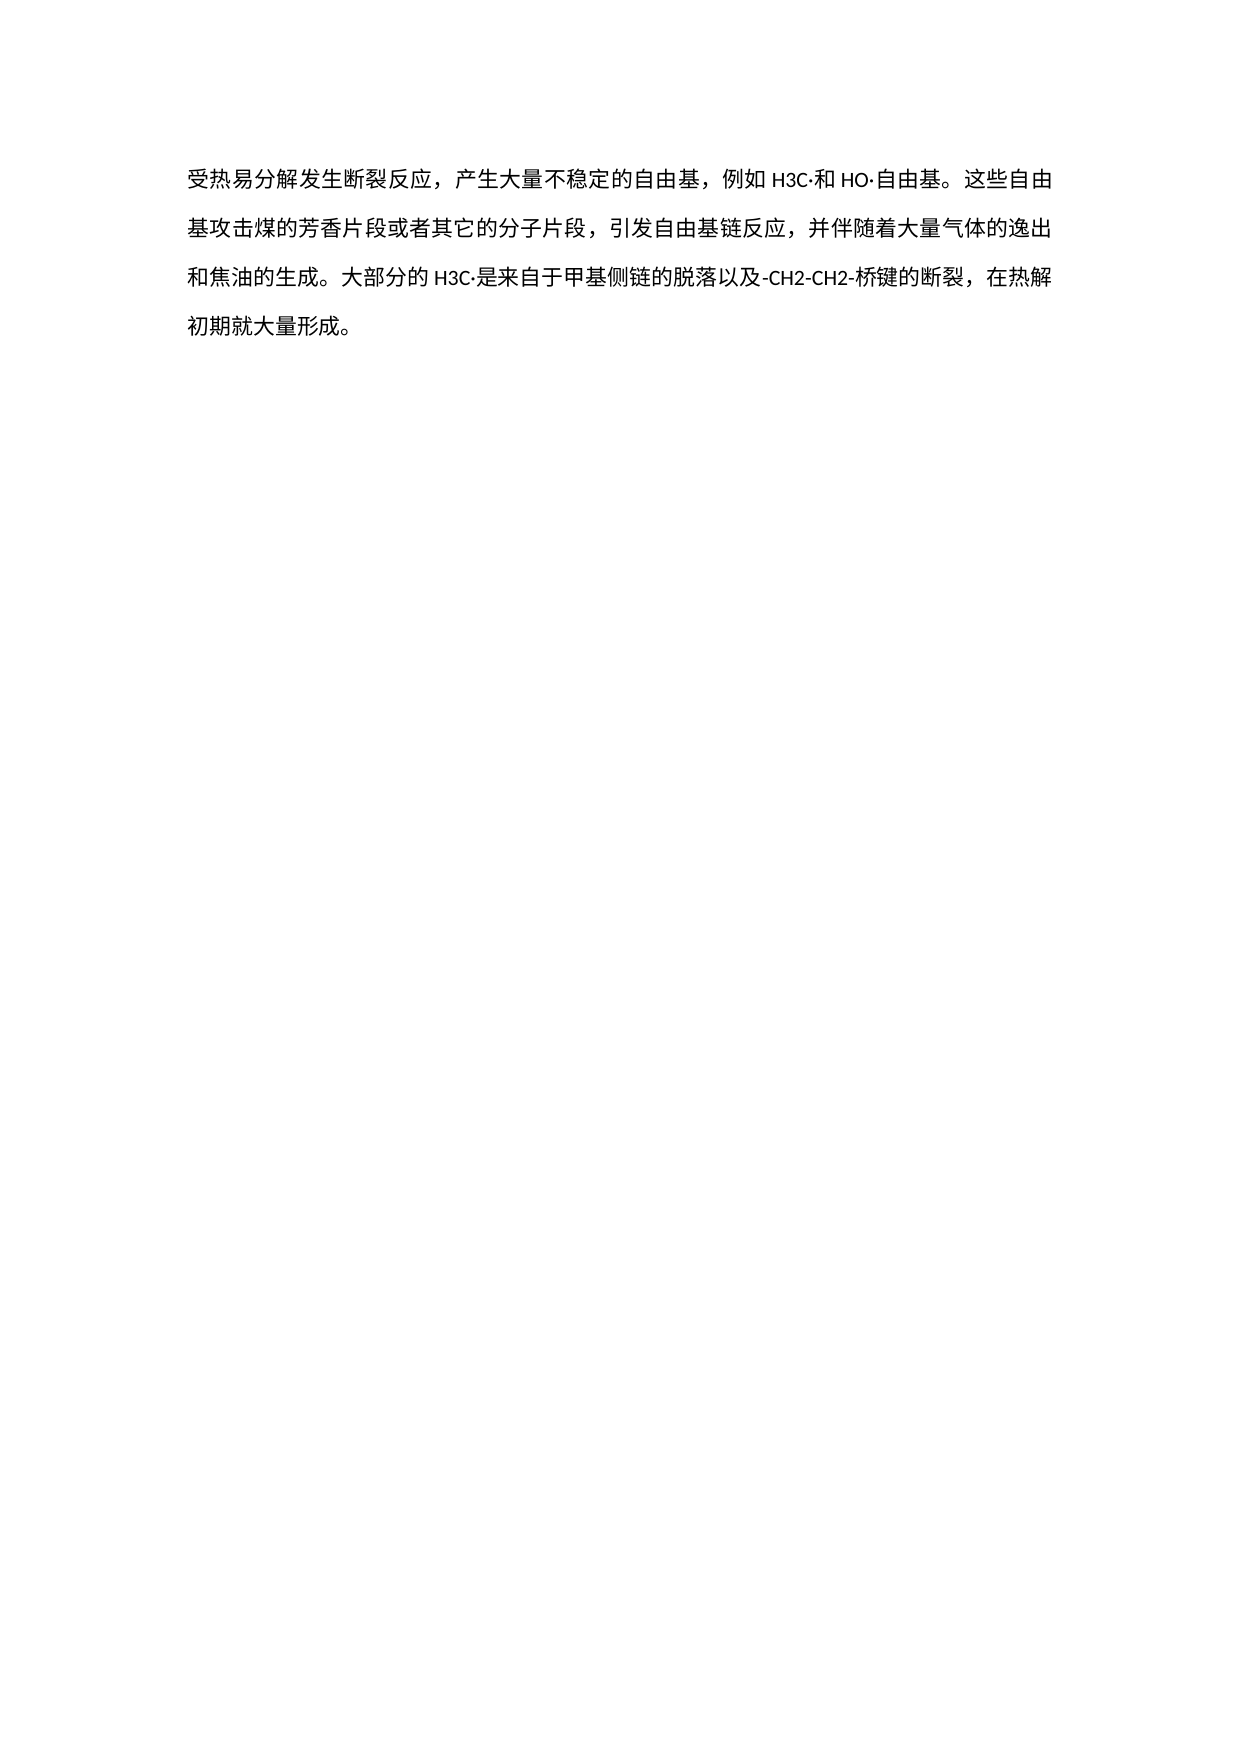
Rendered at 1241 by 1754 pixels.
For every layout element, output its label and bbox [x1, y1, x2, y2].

text [187, 162, 1053, 341]
